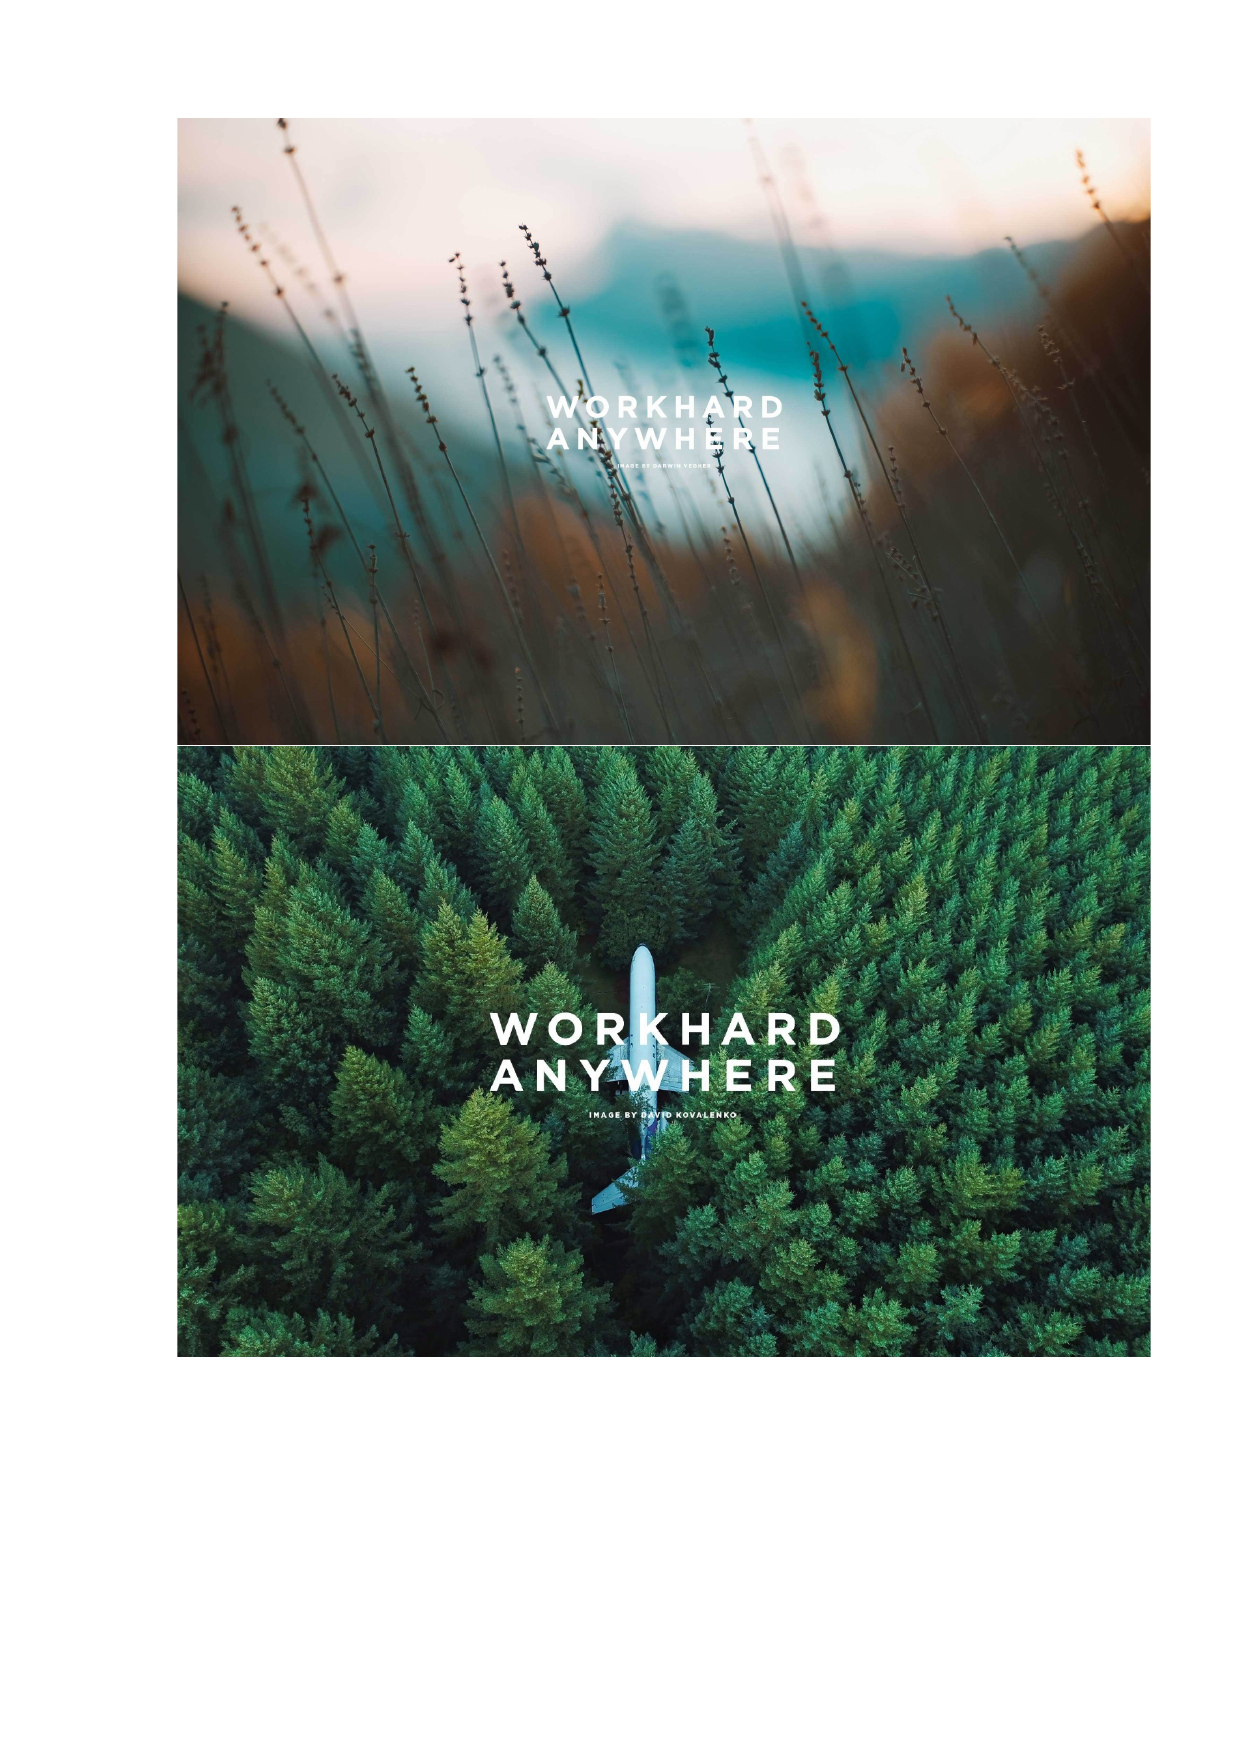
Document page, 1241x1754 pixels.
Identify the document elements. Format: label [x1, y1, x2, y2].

picture [177, 746, 1151, 1357]
picture [177, 118, 1151, 745]
